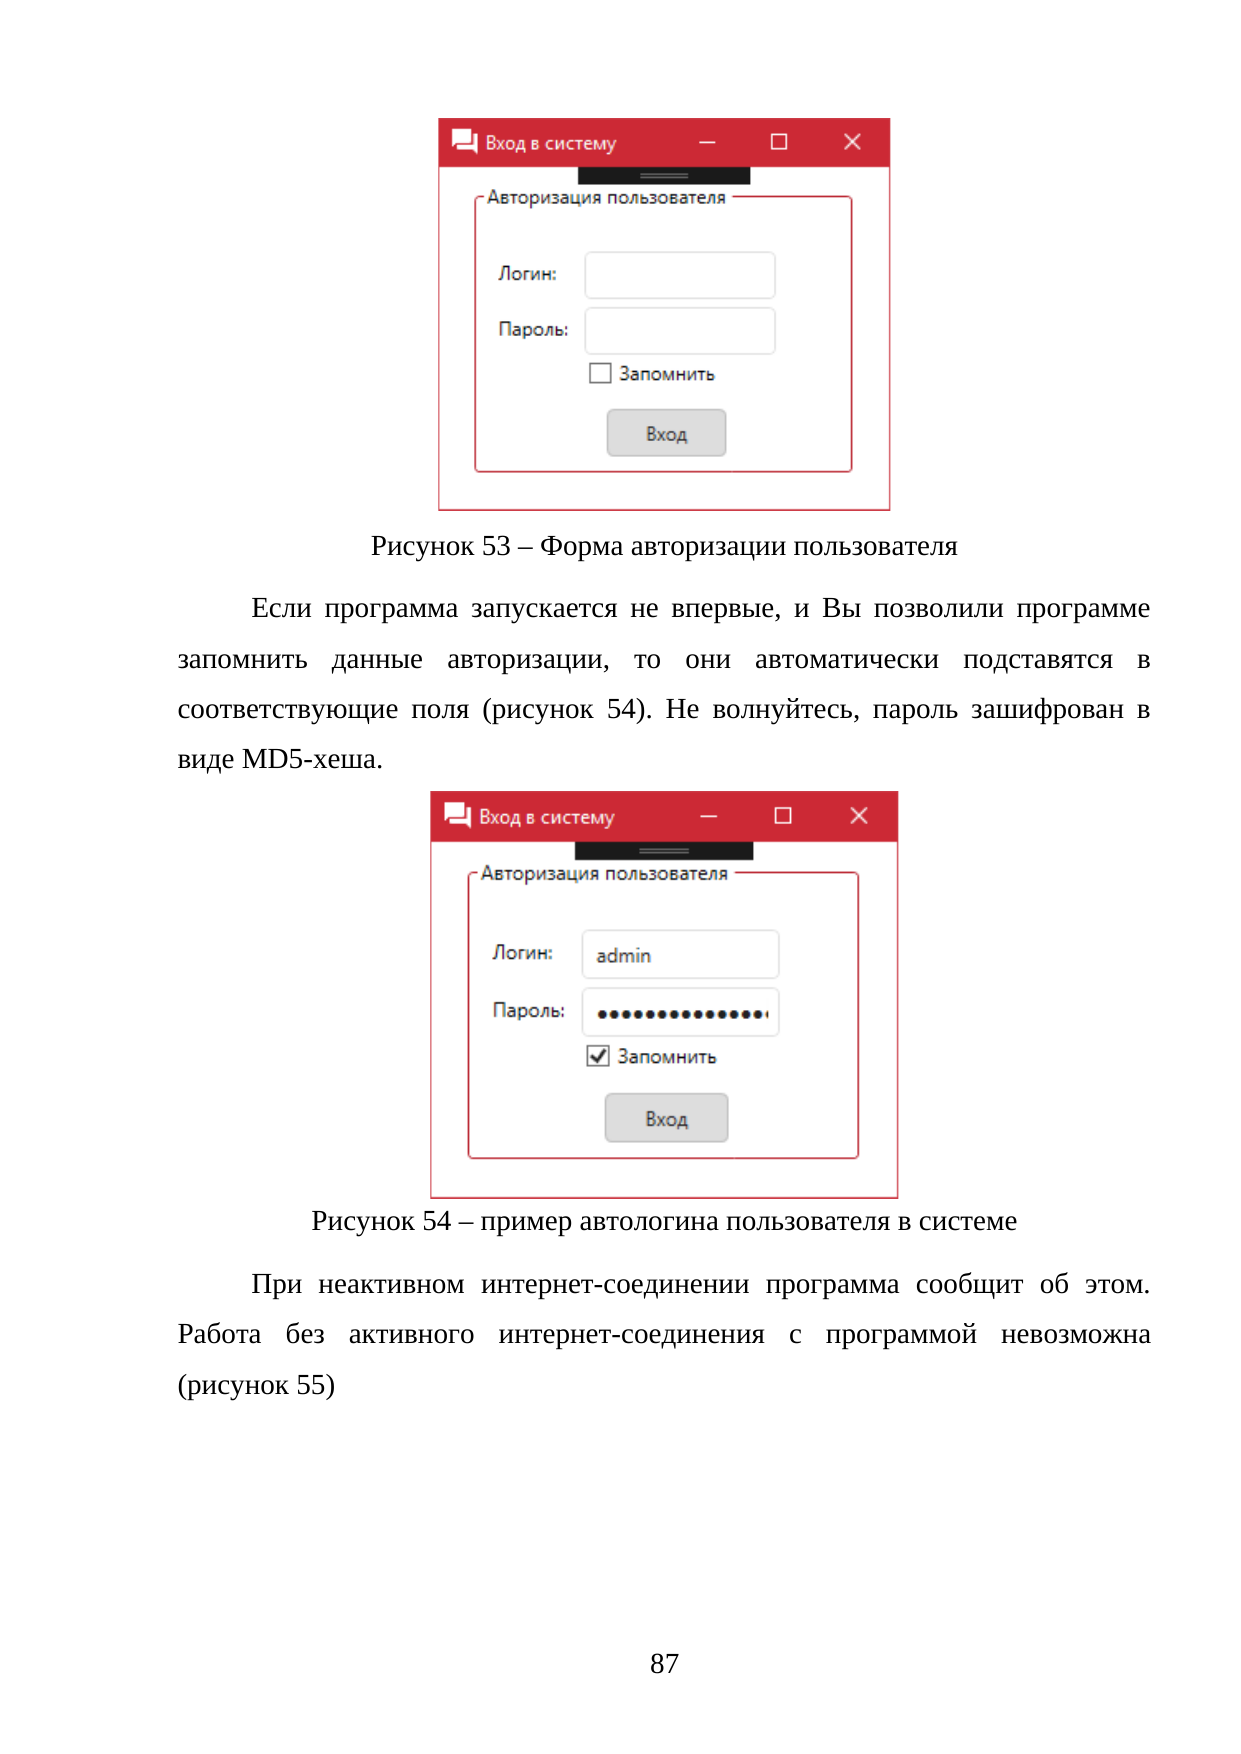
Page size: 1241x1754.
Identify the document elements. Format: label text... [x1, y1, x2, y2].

picture [438, 118, 891, 511]
text Рисунок 54 – пример автологина пользователя в системе [177, 1203, 1152, 1237]
picture [430, 791, 899, 1199]
text При неактивном интернет-соединении программа сообщит об этом. Работа без активного интернет-соединения с программой невозможна (рисунок 55) [177, 1266, 1152, 1400]
text Рисунок 53 – Форма авторизации пользователя [177, 528, 1152, 561]
text Если программа запускается не впервые, и Вы позволили программе запомнить данные авторизации, то они автоматически подставятся в соответствующие поля (рисунок 54). Не волнуйтесь, пароль зашифрован в виде MD5-хеша. [177, 591, 1152, 775]
